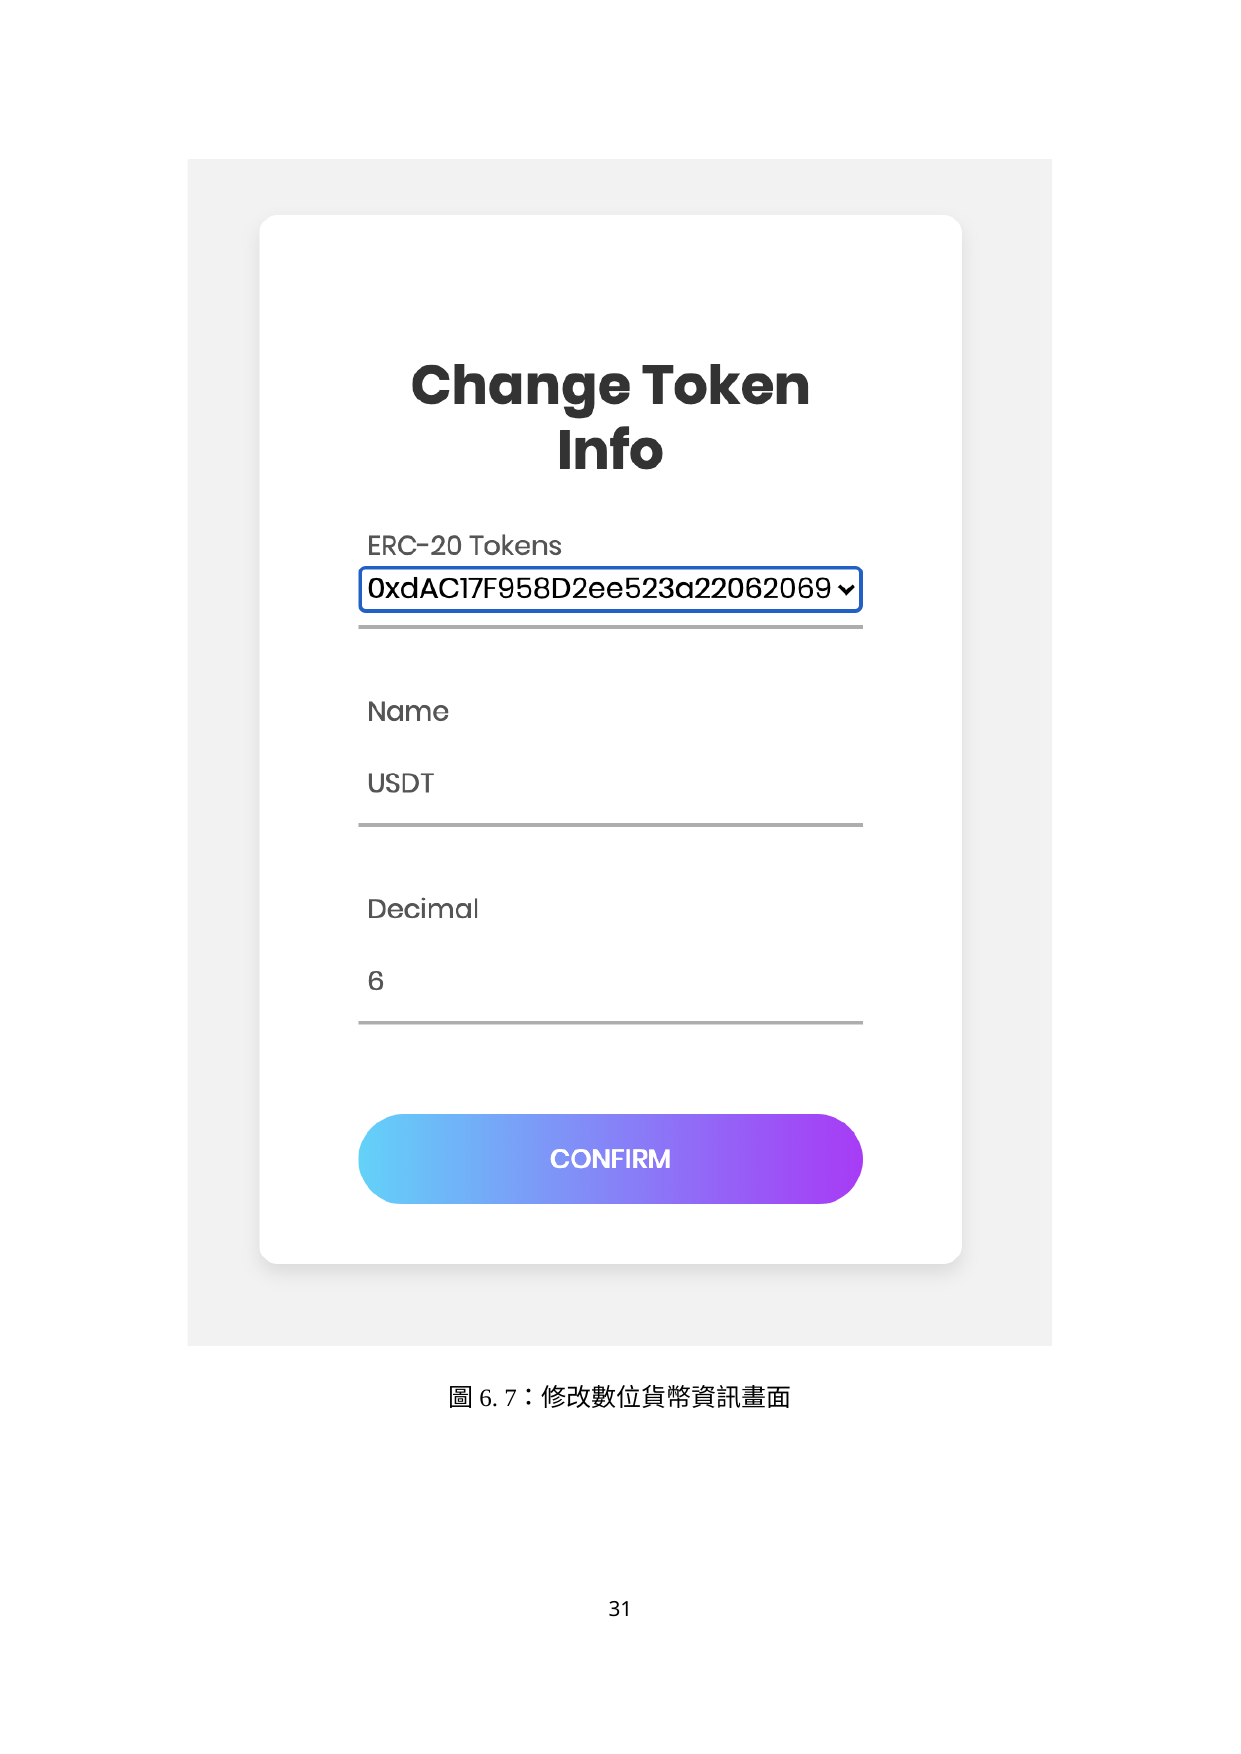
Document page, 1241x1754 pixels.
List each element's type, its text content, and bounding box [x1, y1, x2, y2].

picture [187, 159, 1053, 1346]
text 圖 6. 7：修改數位貨幣資訊畫面 [187, 1376, 1053, 1414]
